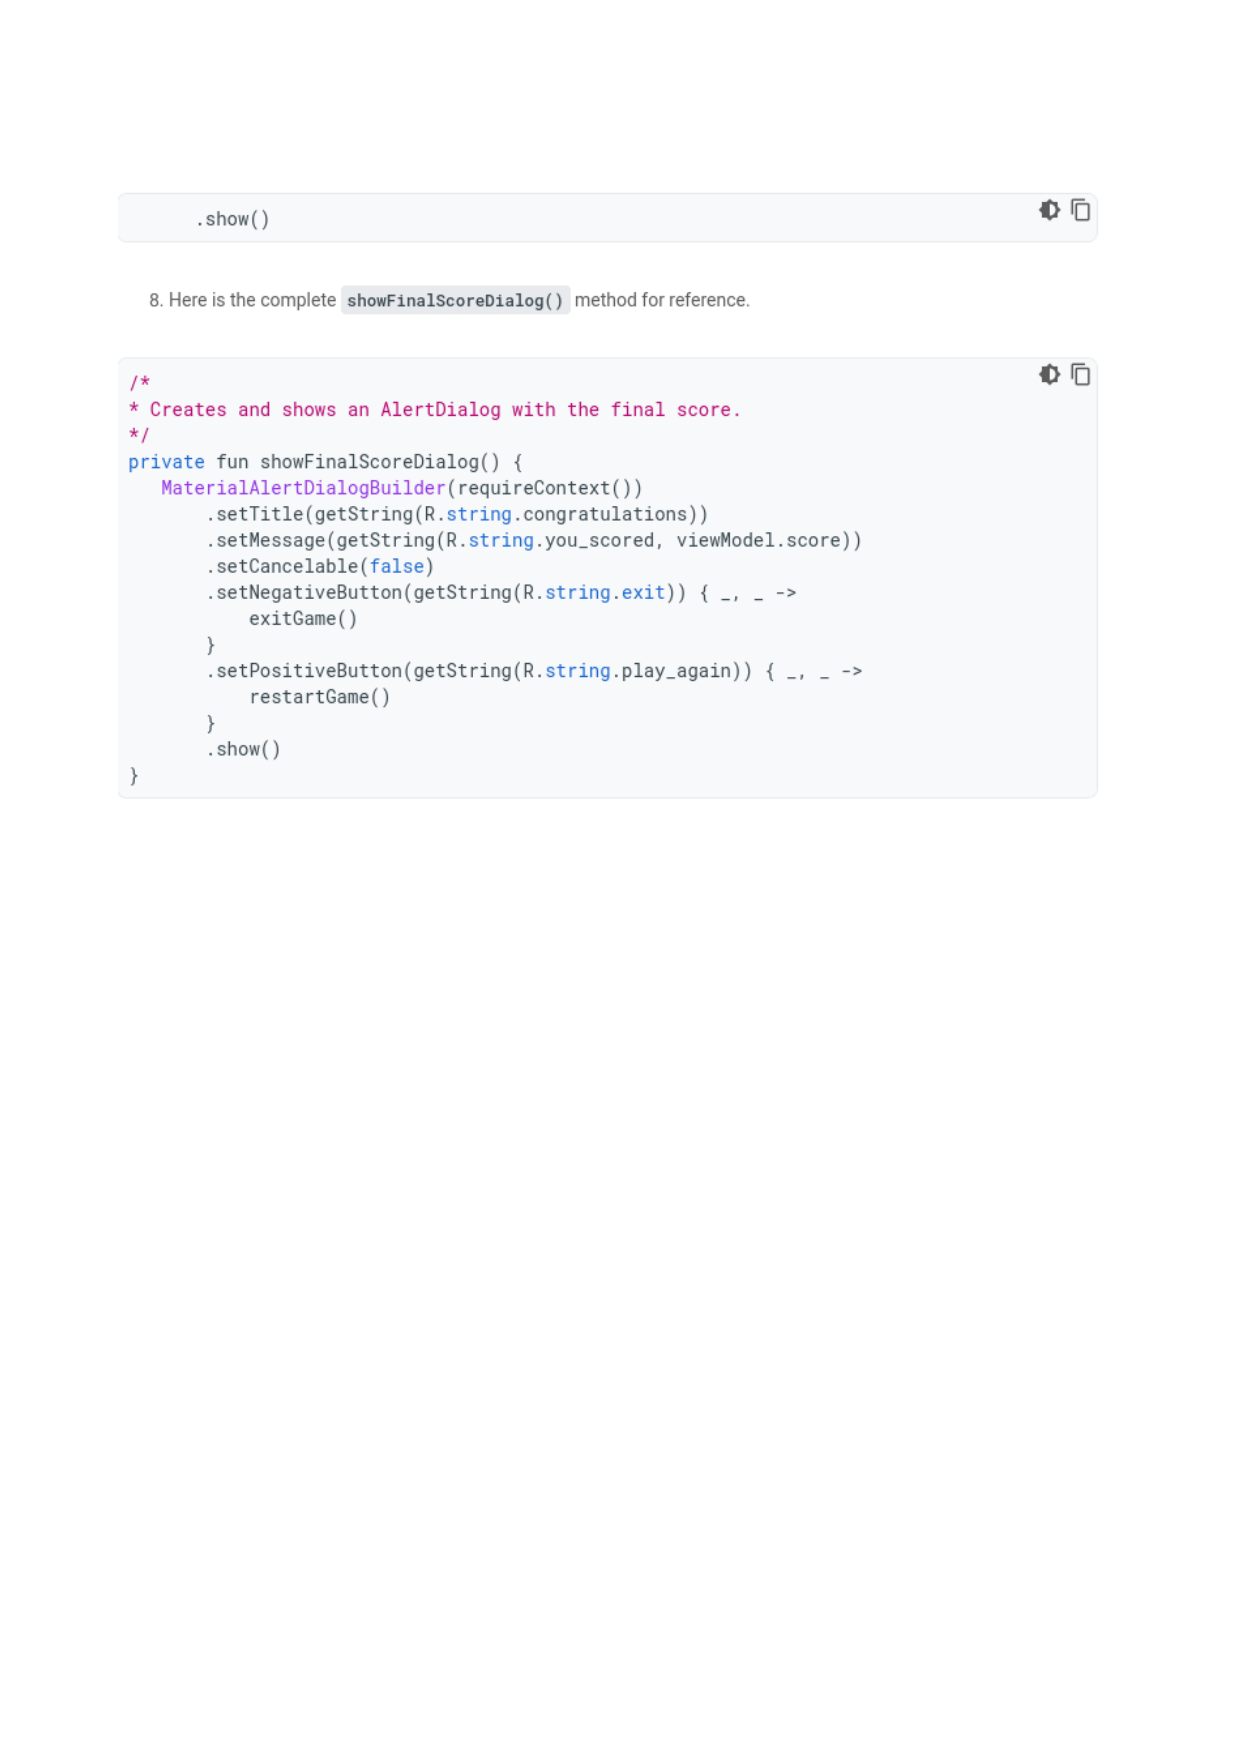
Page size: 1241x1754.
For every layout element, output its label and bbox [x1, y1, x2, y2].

picture [118, 176, 1123, 834]
